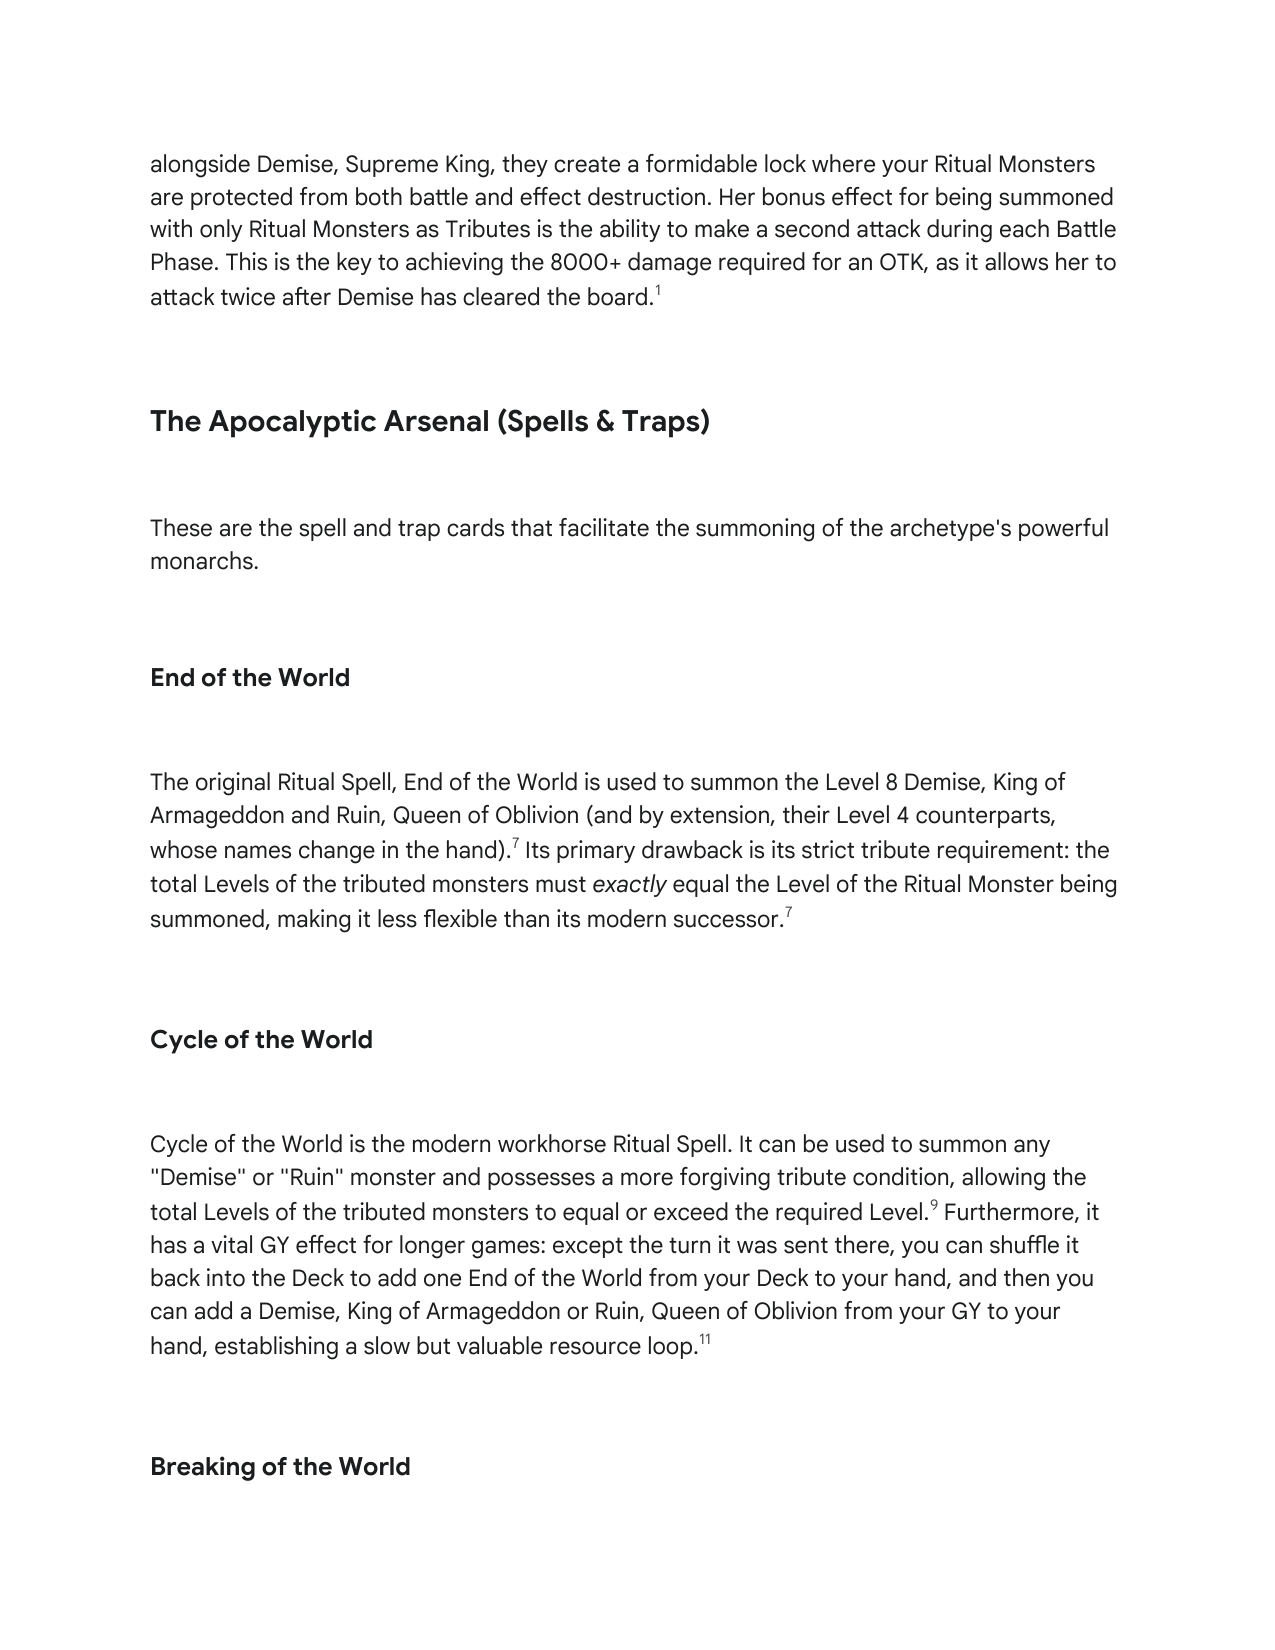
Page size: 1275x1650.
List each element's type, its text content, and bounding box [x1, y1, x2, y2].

subtitle Cycle of the World [150, 1024, 1125, 1056]
subtitle End of the World [150, 663, 1125, 694]
text The original Ritual Spell, End of the World is used to summon the Level 8 Demise, King of Armageddon and Ruin, Queen of Oblivion (and by extension, their Level 4 counterparts, whose names change in the hand).7 Its primary drawback is its strict tribute requirement: the total Levels of the tributed monsters must exactly equal the Level of the Ritual Monster being summoned, making it less flexible than its modern successor.7 [150, 769, 1125, 934]
subtitle The Apocalyptic Arsenal (Spells & Traps) [150, 403, 1125, 439]
text These are the spell and trap cards that facilitate the summoning of the archetype's powerful monarchs. [150, 514, 1125, 576]
subtitle Breaking of the World [150, 1451, 1125, 1483]
text Cycle of the World is the modern workhorse Ritual Spell. It can be used to summon any "Demise" or "Ruin" monster and possesses a more forgiving tribute condition, allowing the total Levels of the tributed monsters to equal or exceed the required Level.9 Furthermore, it has a vital GY effect for longer games: except the turn it was sent there, you can shuffle it back into the Deck to add one End of the World from your Deck to your hand, and then you can add a Demise, King of Armageddon or Ruin, Queen of Oblivion from your GY to your hand, establishing a slow but valuable resource loop.11 [150, 1130, 1125, 1361]
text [150, 150, 1125, 313]
